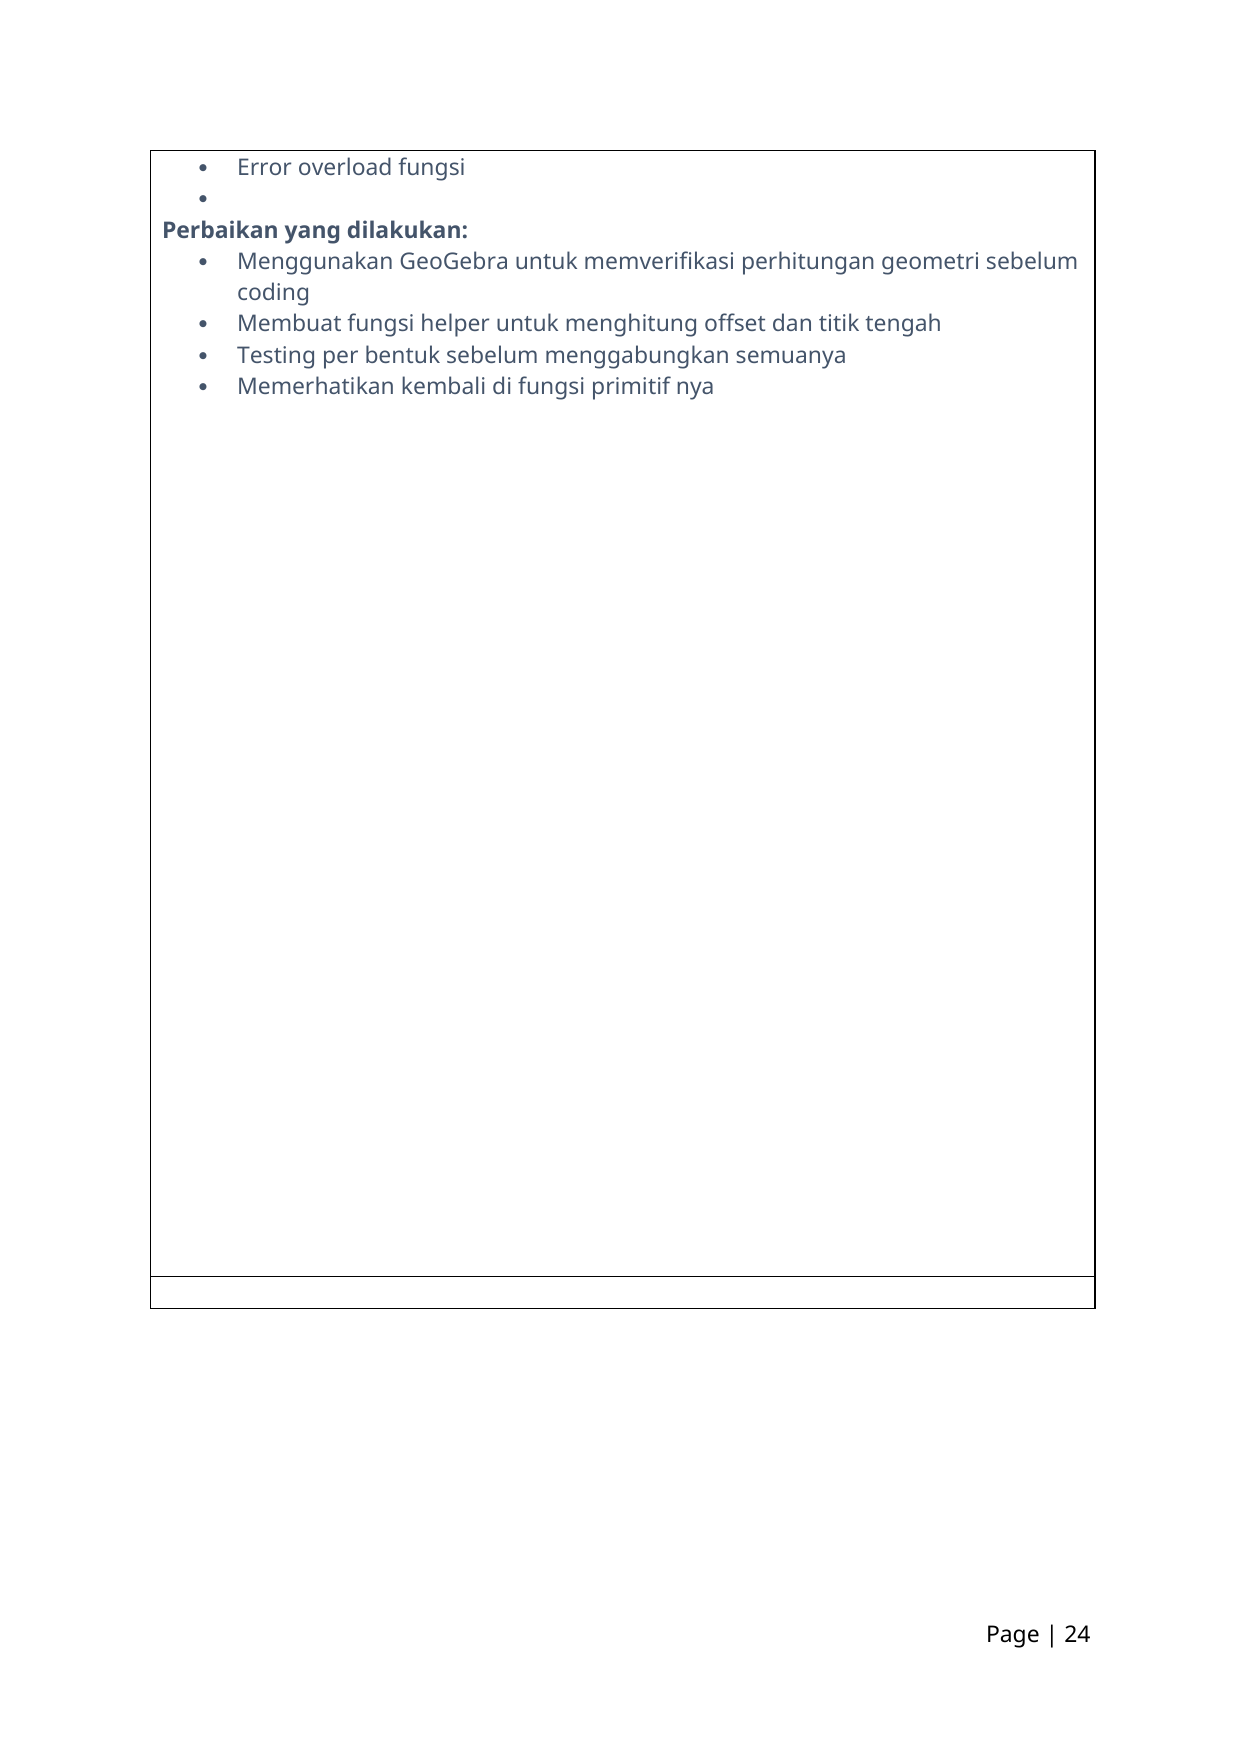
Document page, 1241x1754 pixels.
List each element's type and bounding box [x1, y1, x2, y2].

table_cell [151, 151, 1094, 1276]
table_cell [151, 1277, 1094, 1308]
